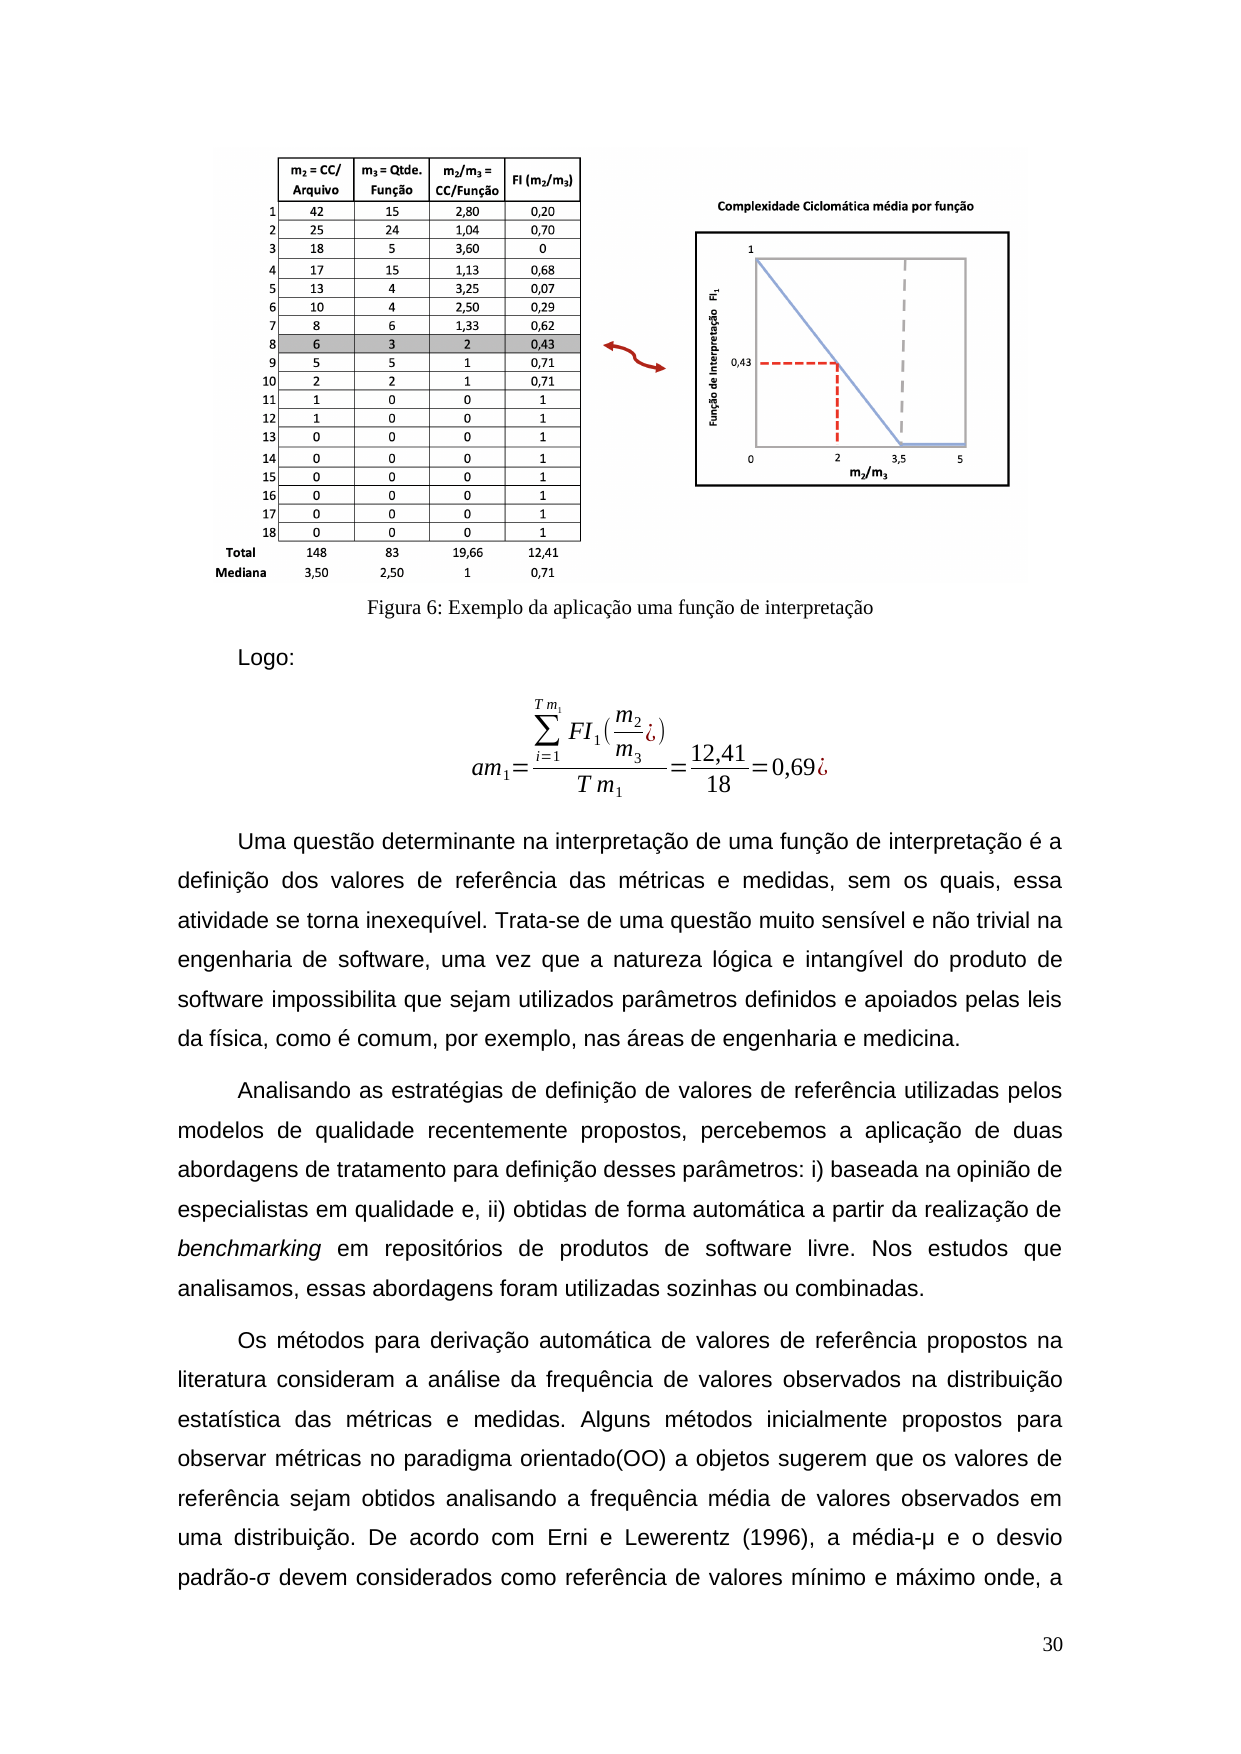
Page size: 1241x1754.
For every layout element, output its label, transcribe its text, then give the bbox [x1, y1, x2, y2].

text Figura 6: Exemplo da aplicação uma função de interpretação [177, 595, 1063, 619]
text Uma questão determinante na interpretação de uma função de interpretação é a definição dos valores de referência das métricas e medidas, sem os quais, essa atividade se torna inexequível. Trata-se de uma questão muito sensível e não trivial na engenharia de software, uma vez que a natureza lógica e intangível do produto de software impossibilita que sejam utilizados parâmetros definidos e apoiados pelas leis da física, como é comum, por exemplo, nas áreas de engenharia e medicina. [177, 828, 1063, 1052]
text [177, 1327, 1063, 1590]
picture [212, 147, 1028, 583]
text Analisando as estratégias de definição de valores de referência utilizadas pelos modelos de qualidade recentemente propostos, percebemos a aplicação de duas abordagens de tratamento para definição desses parâmetros: i) baseada na opinião de especialistas em qualidade e, ii) obtidas de forma automática a partir da realização de benchmarking em repositórios de produtos de software livre. Nos estudos que analisamos, essas abordagens foram utilizadas sozinhas ou combinadas. [177, 1077, 1063, 1301]
text Logo: [177, 644, 1063, 670]
